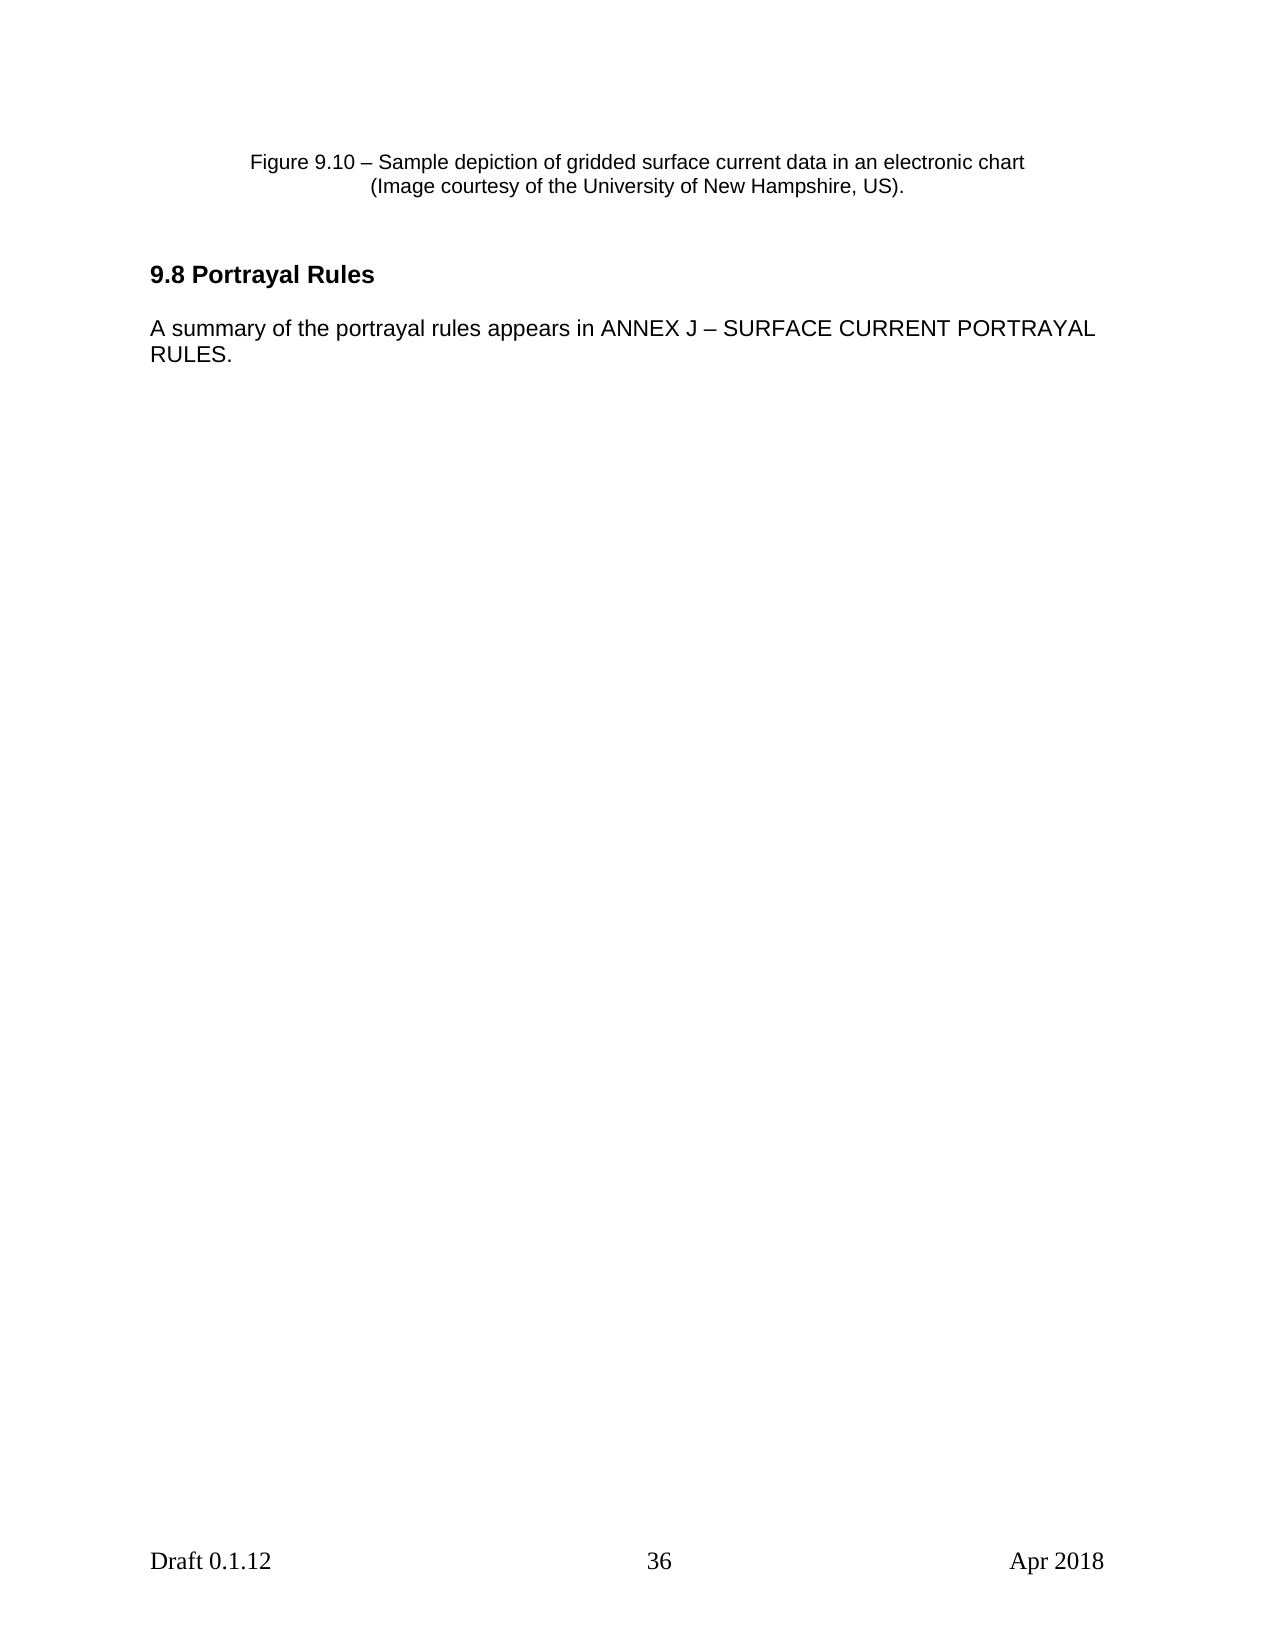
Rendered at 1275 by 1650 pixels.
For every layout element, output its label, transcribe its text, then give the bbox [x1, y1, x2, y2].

text (Image courtesy of the University of New Hampshire, US). [150, 174, 1125, 198]
text Figure 9.10 – Sample depiction of gridded surface current data in an electronic chart [150, 150, 1125, 174]
text 9.8 Portrayal Rules [150, 260, 1125, 288]
text A summary of the portrayal rules appears in ANNEX J – SURFACE CURRENT PORTRAYAL RULES. [150, 315, 1125, 368]
